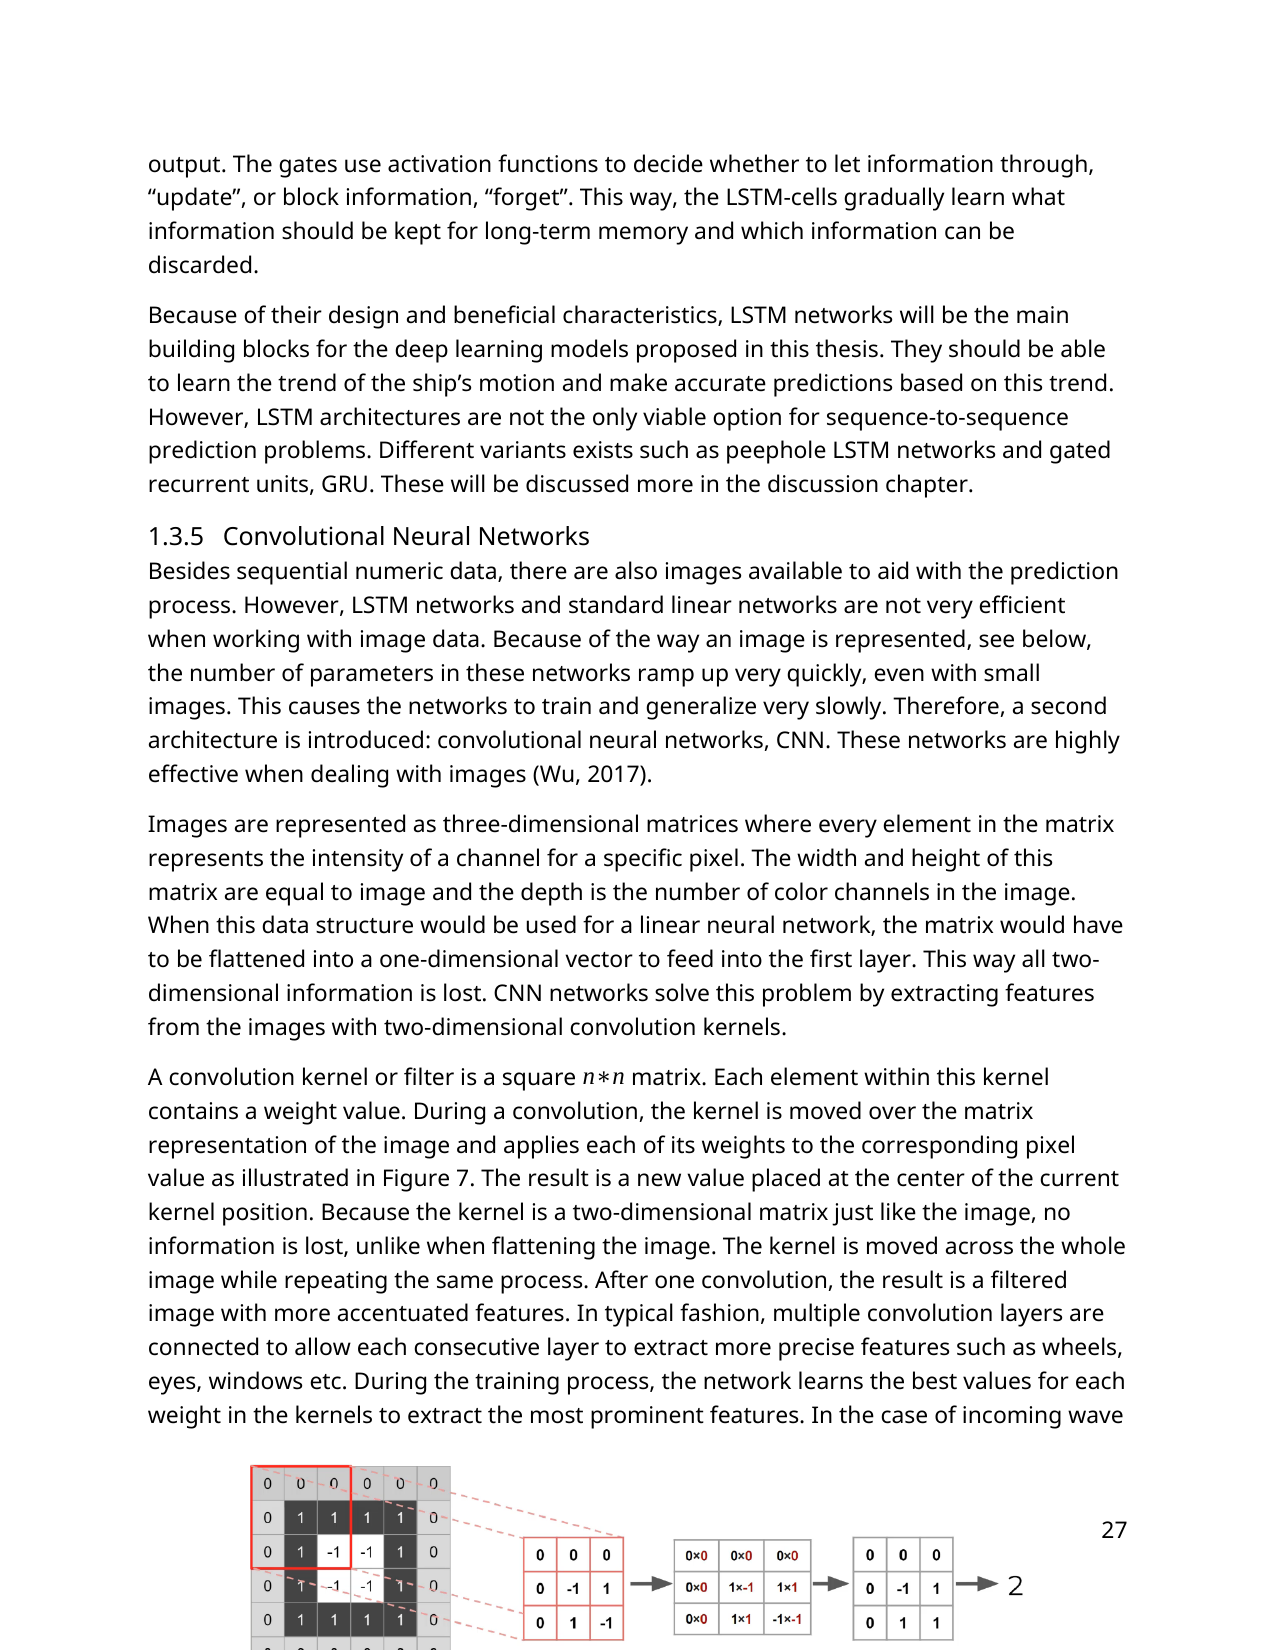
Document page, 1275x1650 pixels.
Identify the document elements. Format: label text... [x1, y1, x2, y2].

text Because of their design and beneficial characteristics, LSTM networks will be the main building blocks for the deep learning models proposed in this thesis. They should be able to learn the trend of the ship’s motion and make accurate predictions based on this trend. However, LSTM architectures are not the only viable option for sequence-to-sequence prediction problems. Different variants exists such as peephole LSTM networks and gated recurrent units, GRU. These will be discussed more in the discussion chapter. [148, 299, 1127, 499]
text Images are represented as three-dimensional matrices where every element in the matrix represents the intensity of a channel for a specific pixel. The width and height of this matrix are equal to image and the depth is the number of color channels in the image. When this data structure would be used for a linear neural network, the matrix would have to be flattened into a one-dimensional vector to feed into the first layer. This way all two-dimensional information is lost. CNN networks solve this problem by extracting features from the images with two-dimensional convolution kernels. [148, 808, 1127, 1042]
text Besides sequential numeric data, there are also images available to aid with the prediction process. However, LSTM networks and standard linear networks are not very efficient when working with image data. Because of the way an image is represented, see below, the number of parameters in these networks ramp up very quickly, even with small images. This causes the networks to train and generalize very slowly. Therefore, a second architecture is introduced: convolutional neural networks, CNN. These networks are highly effective when dealing with images . [148, 555, 1127, 789]
subtitle Convolutional Neural Networks [148, 518, 1127, 552]
picture [246, 1451, 1029, 1650]
